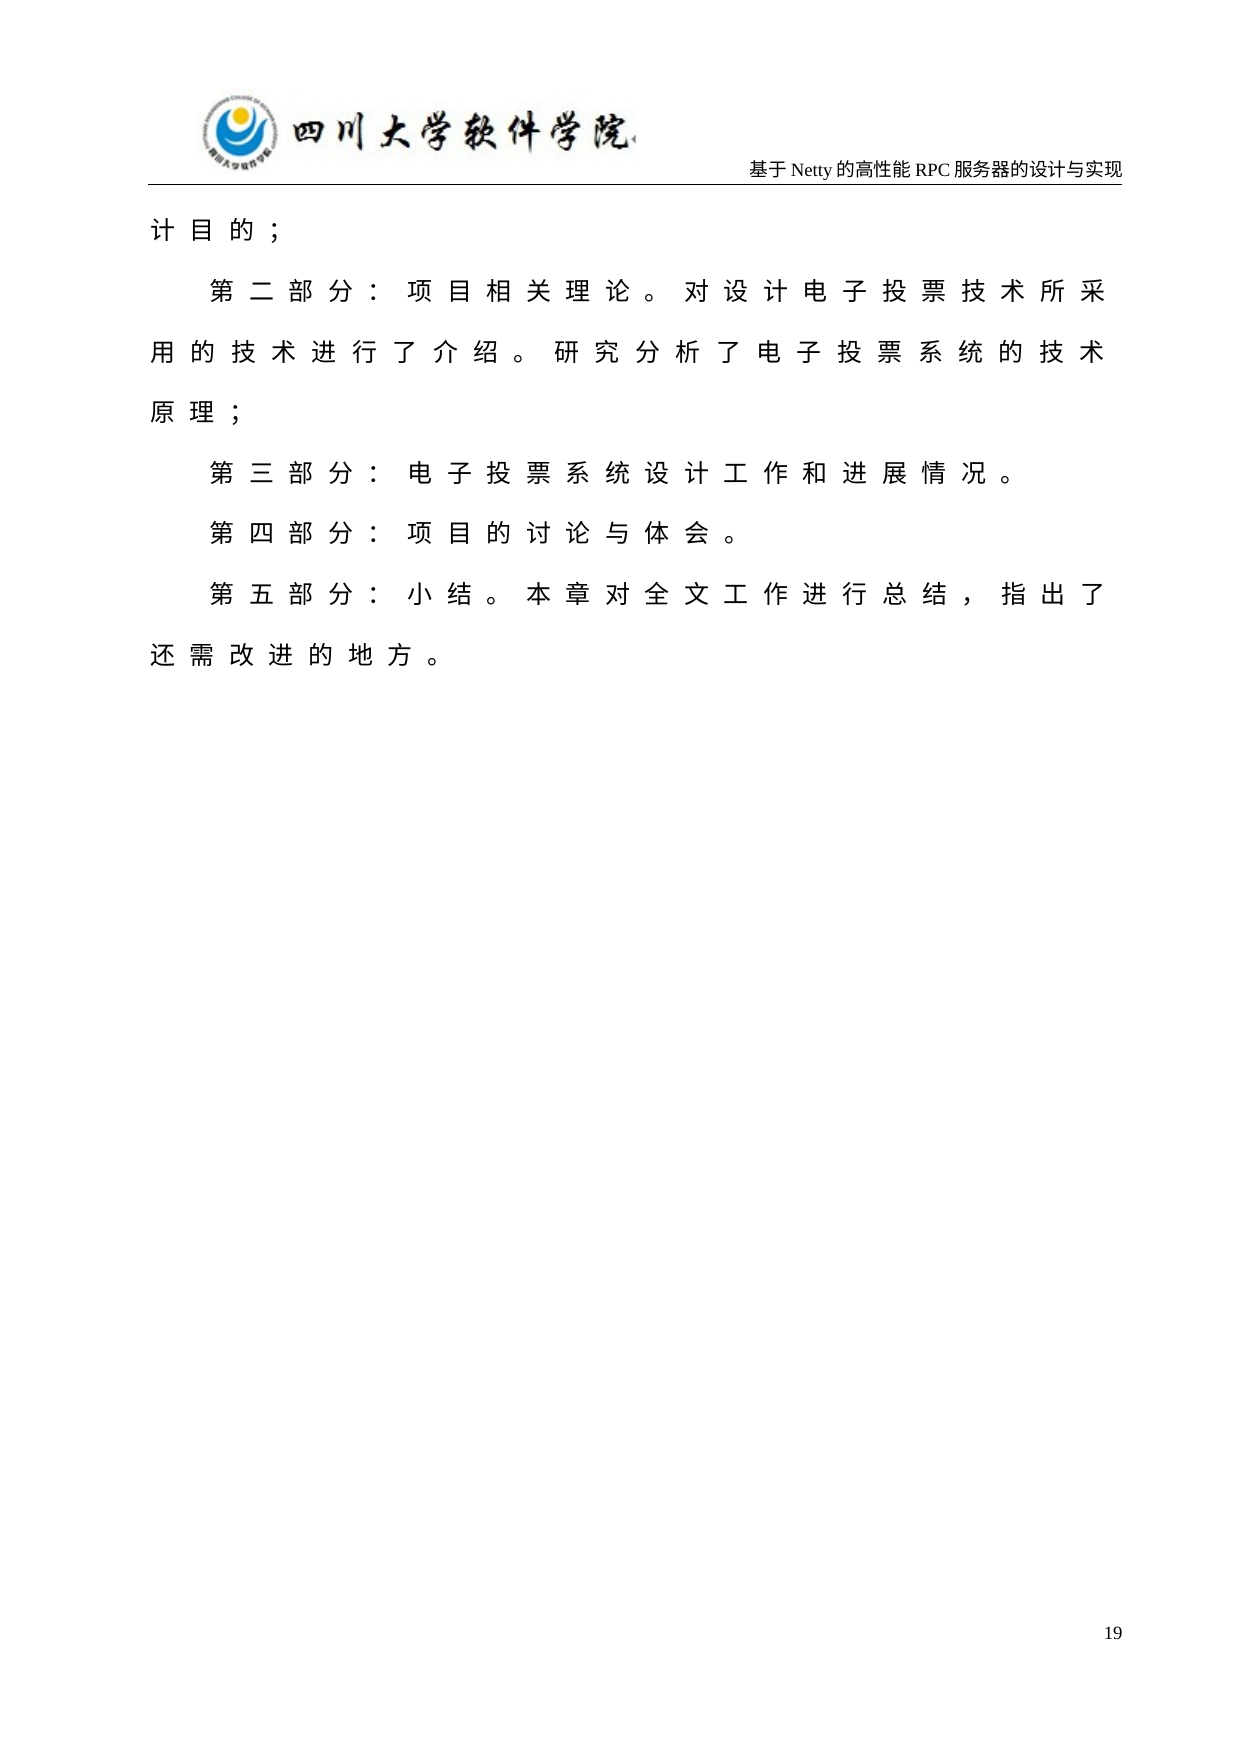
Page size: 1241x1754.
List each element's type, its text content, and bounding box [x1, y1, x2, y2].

text 第三部分：电子投票系统设计工作和进展情况。 [150, 441, 1120, 502]
text 第五部分：小结。本章对全文工作进行总结，指出了还需改进的地方。 [150, 562, 1120, 683]
text 第四部分：项目的讨论与体会。 [150, 502, 1120, 562]
text 第一部分：绪论。主要介绍了电子投票的发展和应用，以及本报告的研究背景和研究工作，电子投票系统的设计目的； [150, 198, 1120, 259]
text 第二部分：项目相关理论。对设计电子投票技术所采用的技术进行了介绍。研究分析了电子投票系统的技术原理； [150, 259, 1120, 441]
picture [197, 88, 639, 177]
